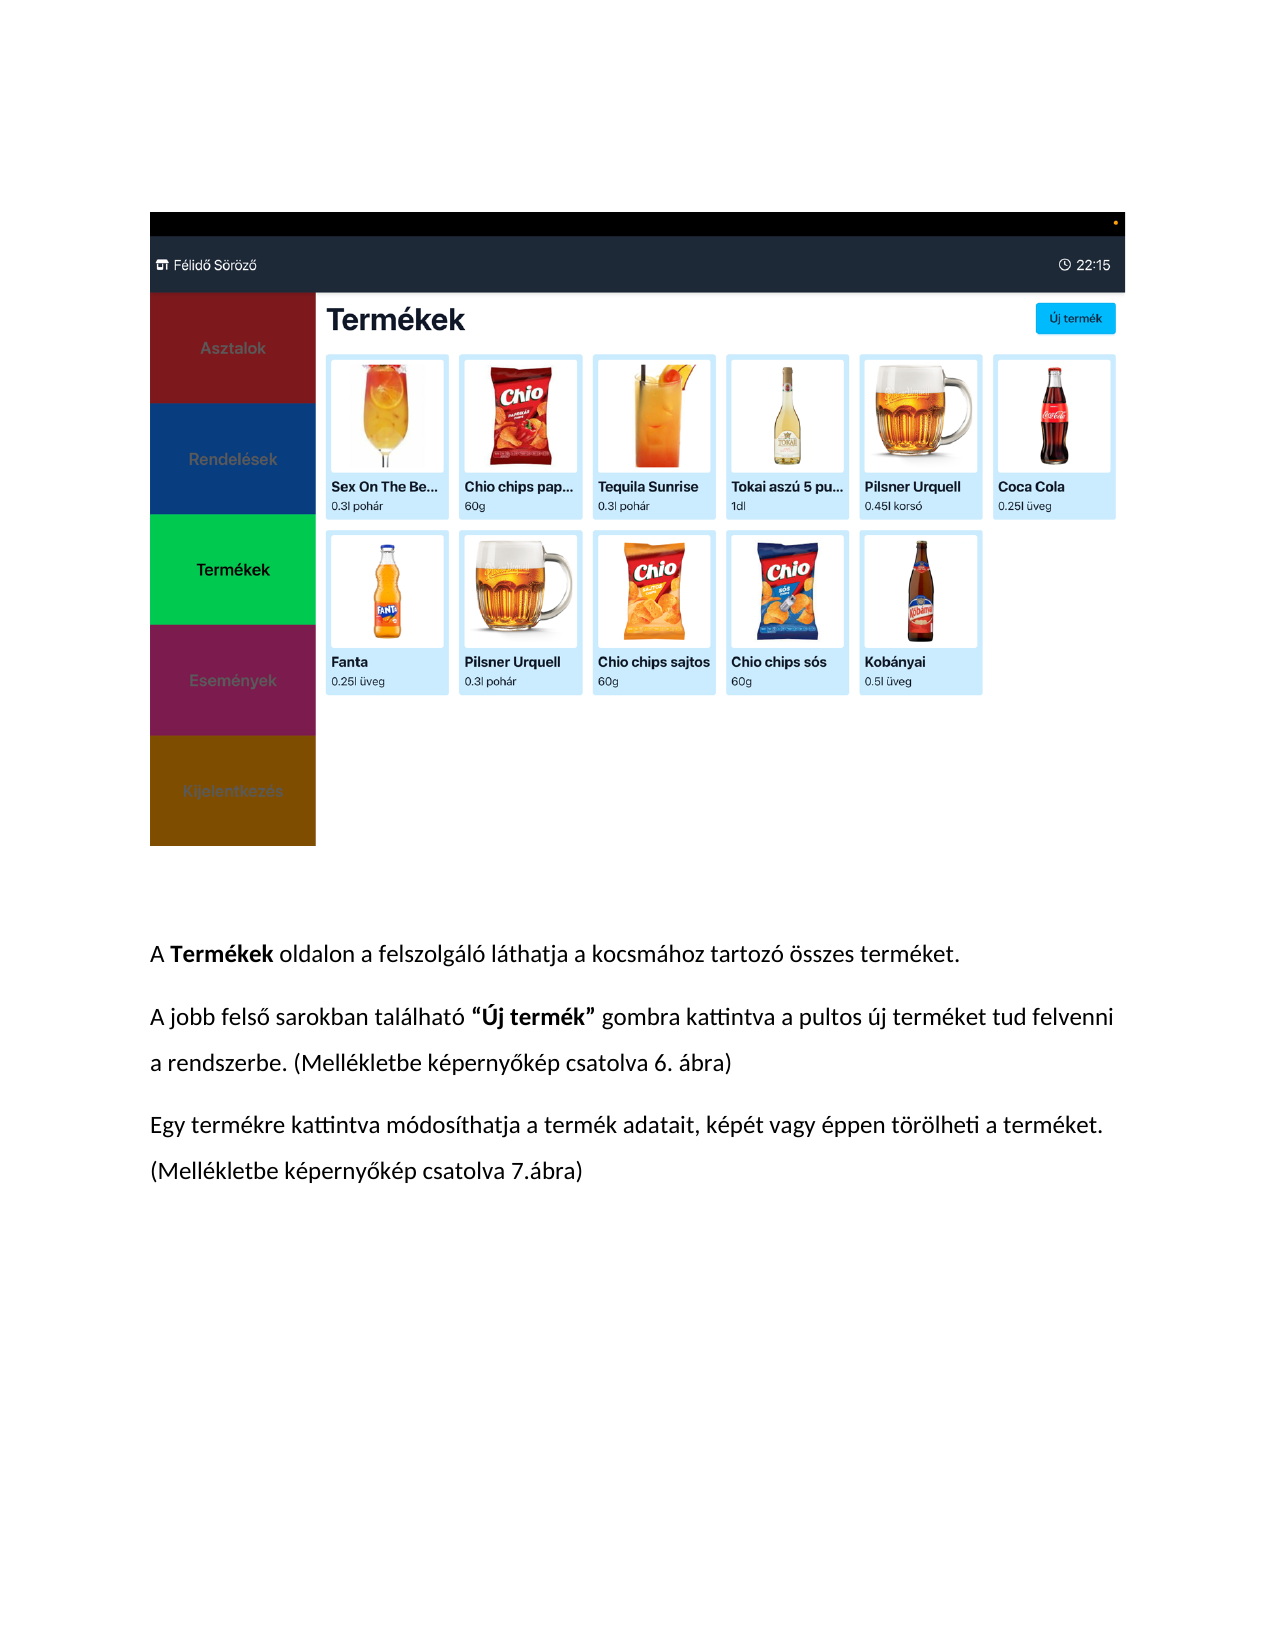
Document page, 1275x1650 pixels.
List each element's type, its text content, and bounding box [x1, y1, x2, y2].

text A Termékek oldalon a felszolgáló láthatja a kocsmához tartozó összes terméket. [150, 939, 1125, 969]
text Egy termékre kattintva módosíthatja a termék adatait, képét vagy éppen törölheti a terméket. (Mellékletbe képernyőkép csatolva 7.ábra) [150, 1109, 1125, 1185]
picture [150, 212, 1125, 846]
text A jobb felső sarokban található “Új termék” gombra kattintva a pultos új terméket tud felvenni a rendszerbe. (Mellékletbe képernyőkép csatolva 6. ábra) [150, 1001, 1125, 1077]
